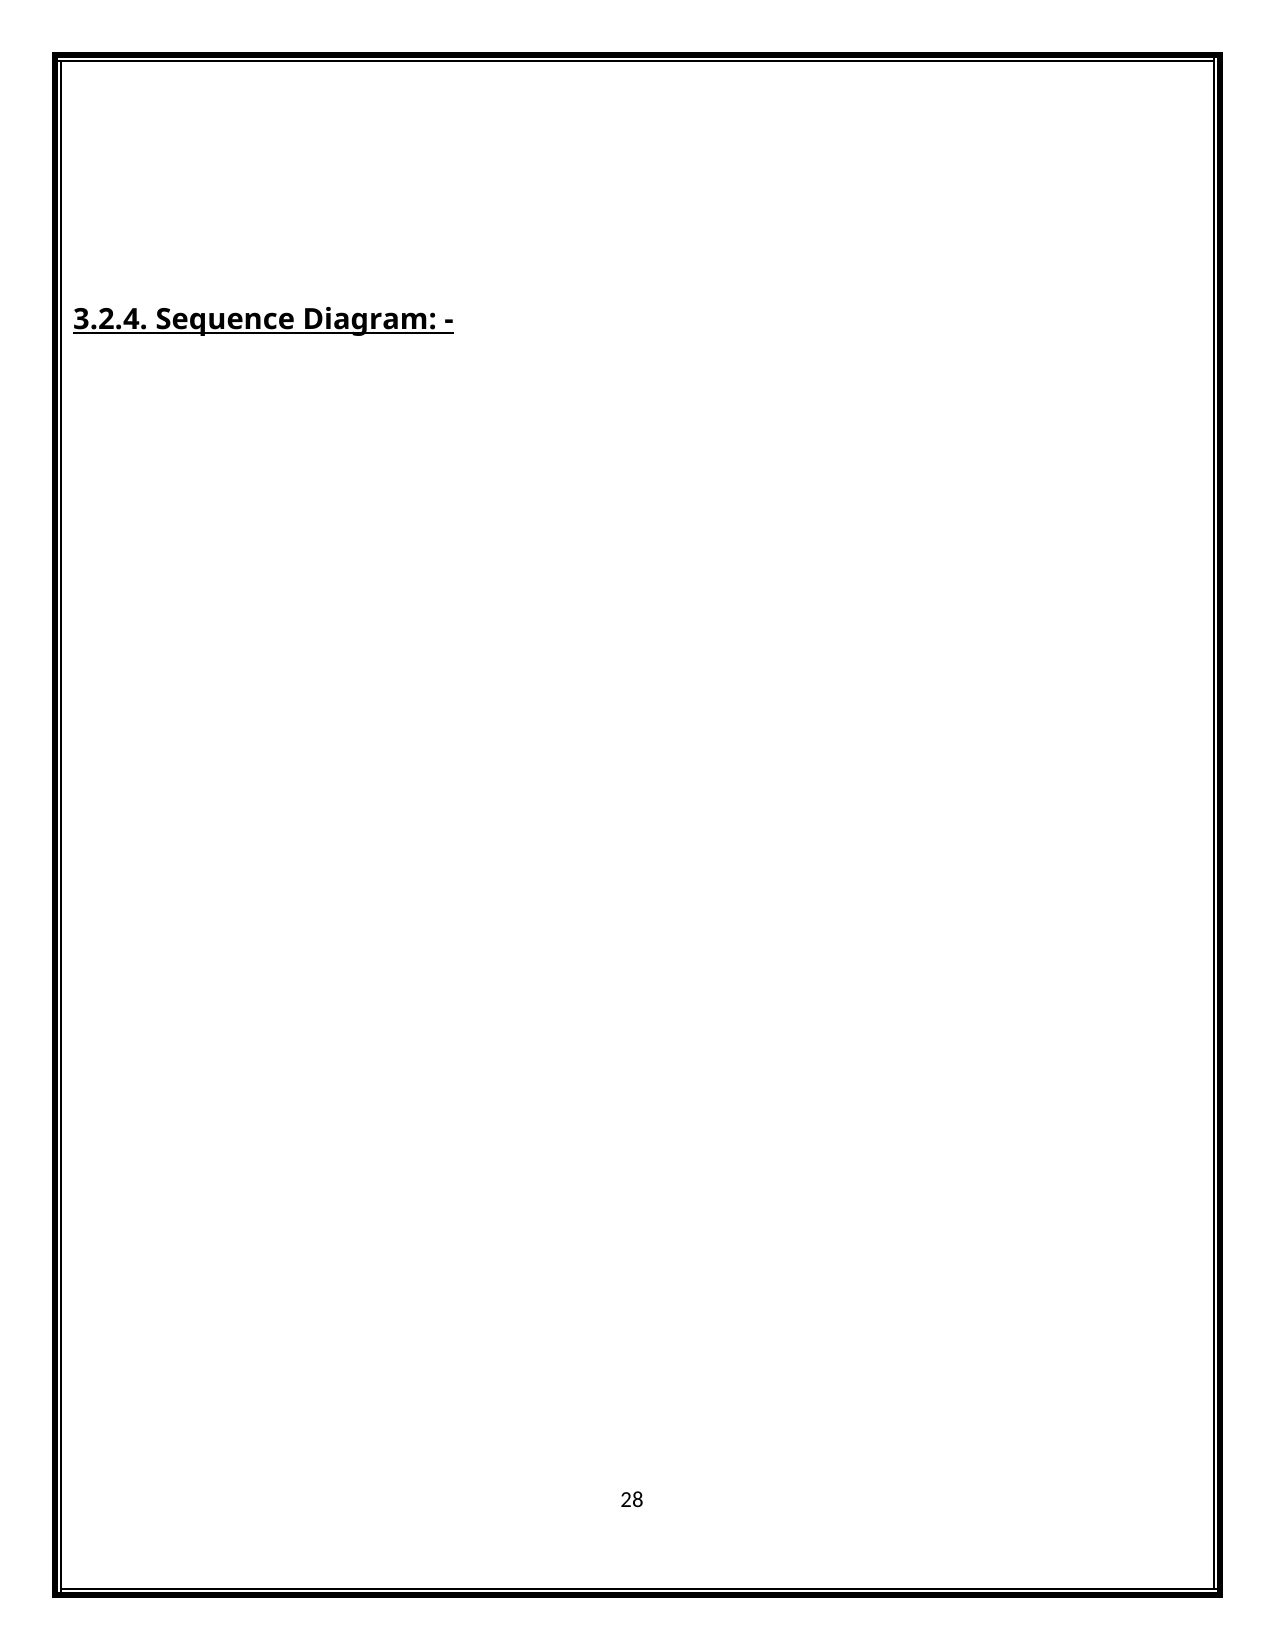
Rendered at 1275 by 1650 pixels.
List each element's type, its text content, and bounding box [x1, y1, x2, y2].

text 3.2.4. Sequence Diagram: - [73, 298, 1191, 338]
